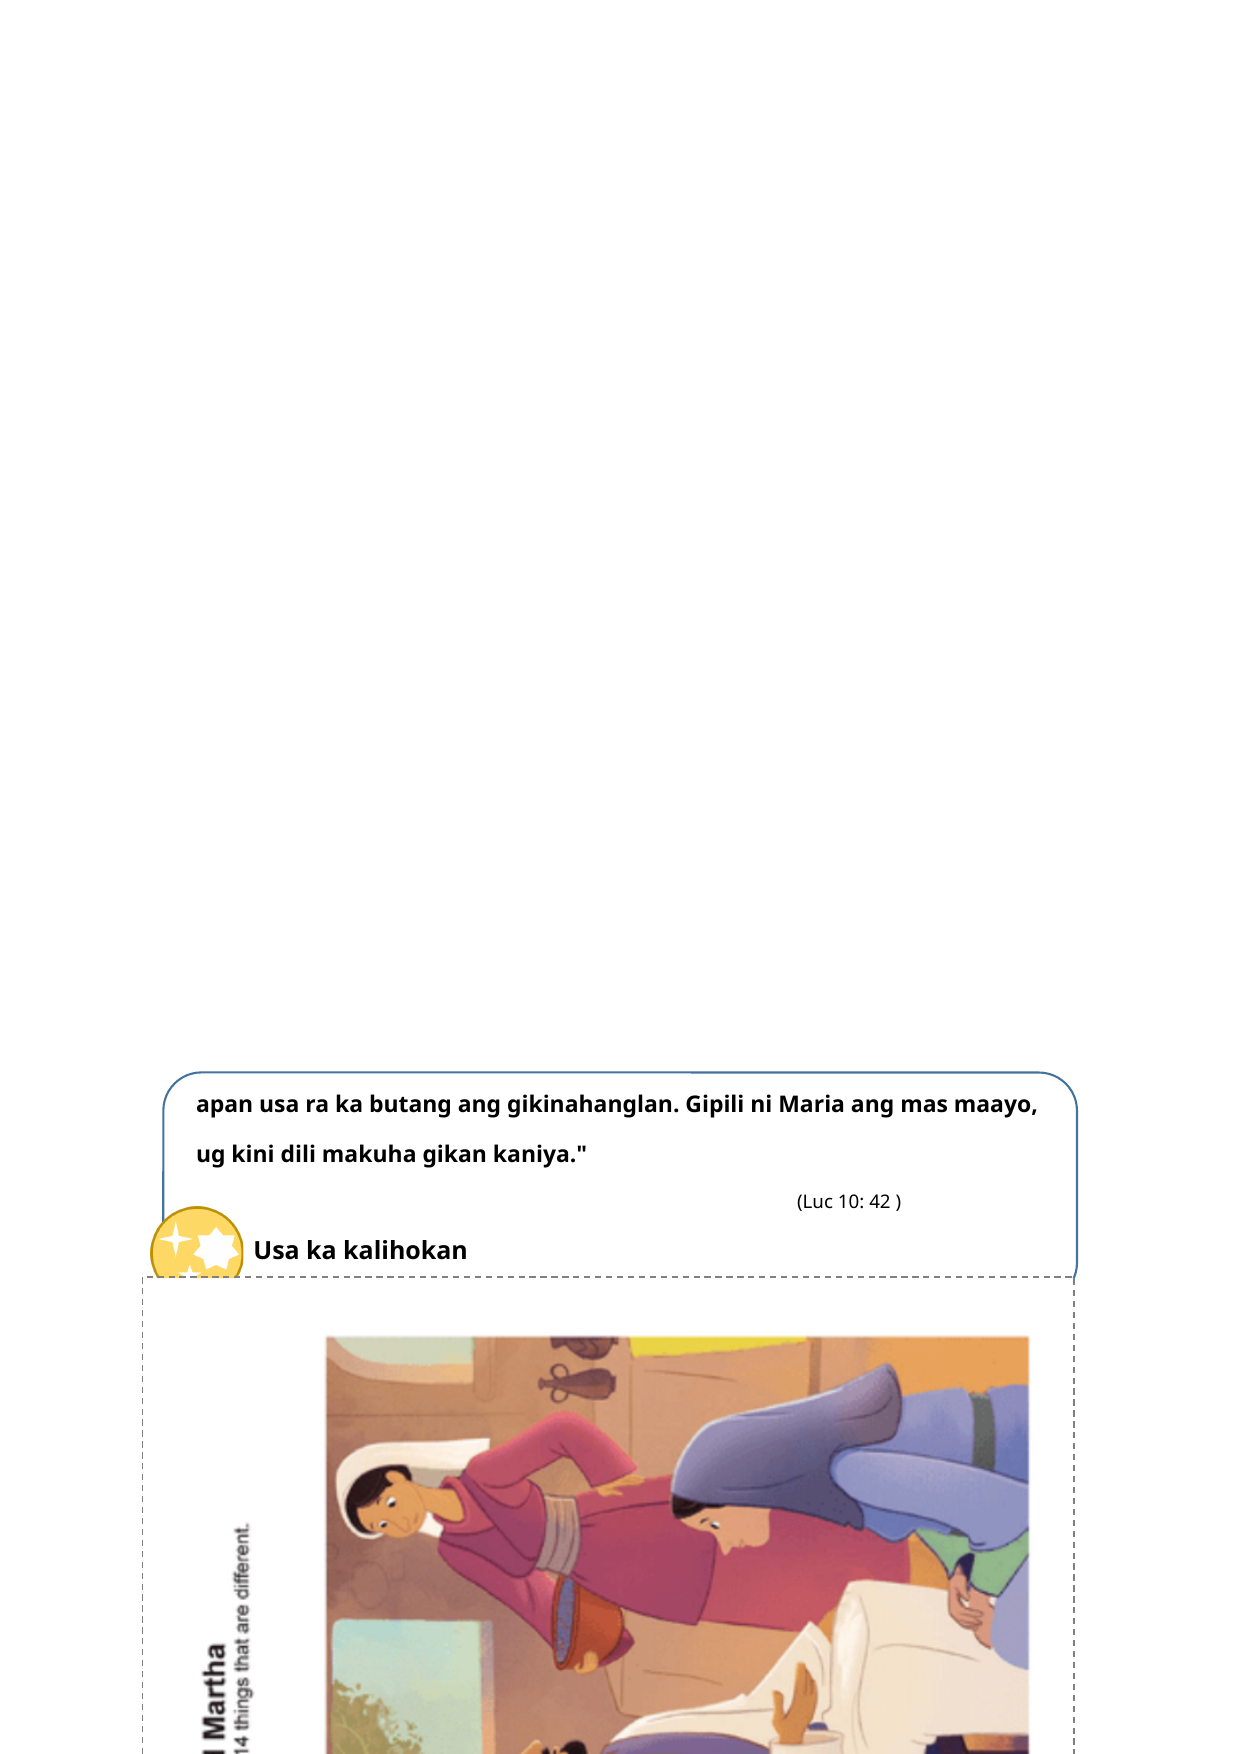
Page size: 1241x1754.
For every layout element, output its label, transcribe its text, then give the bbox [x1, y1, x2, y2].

text ug kini dili makuha gikan kaniya." [150, 1138, 1090, 1169]
text apan usa ra ka butang ang gikinahanglan. Gipili ni Maria ang mas maayo, [150, 1088, 1090, 1119]
text (Luc 10: 42 ) [150, 1188, 1090, 1214]
picture [145, 1279, 1074, 1754]
text Usa ka kalihokan [244, 1233, 1090, 1267]
picture [150, 1206, 244, 1278]
